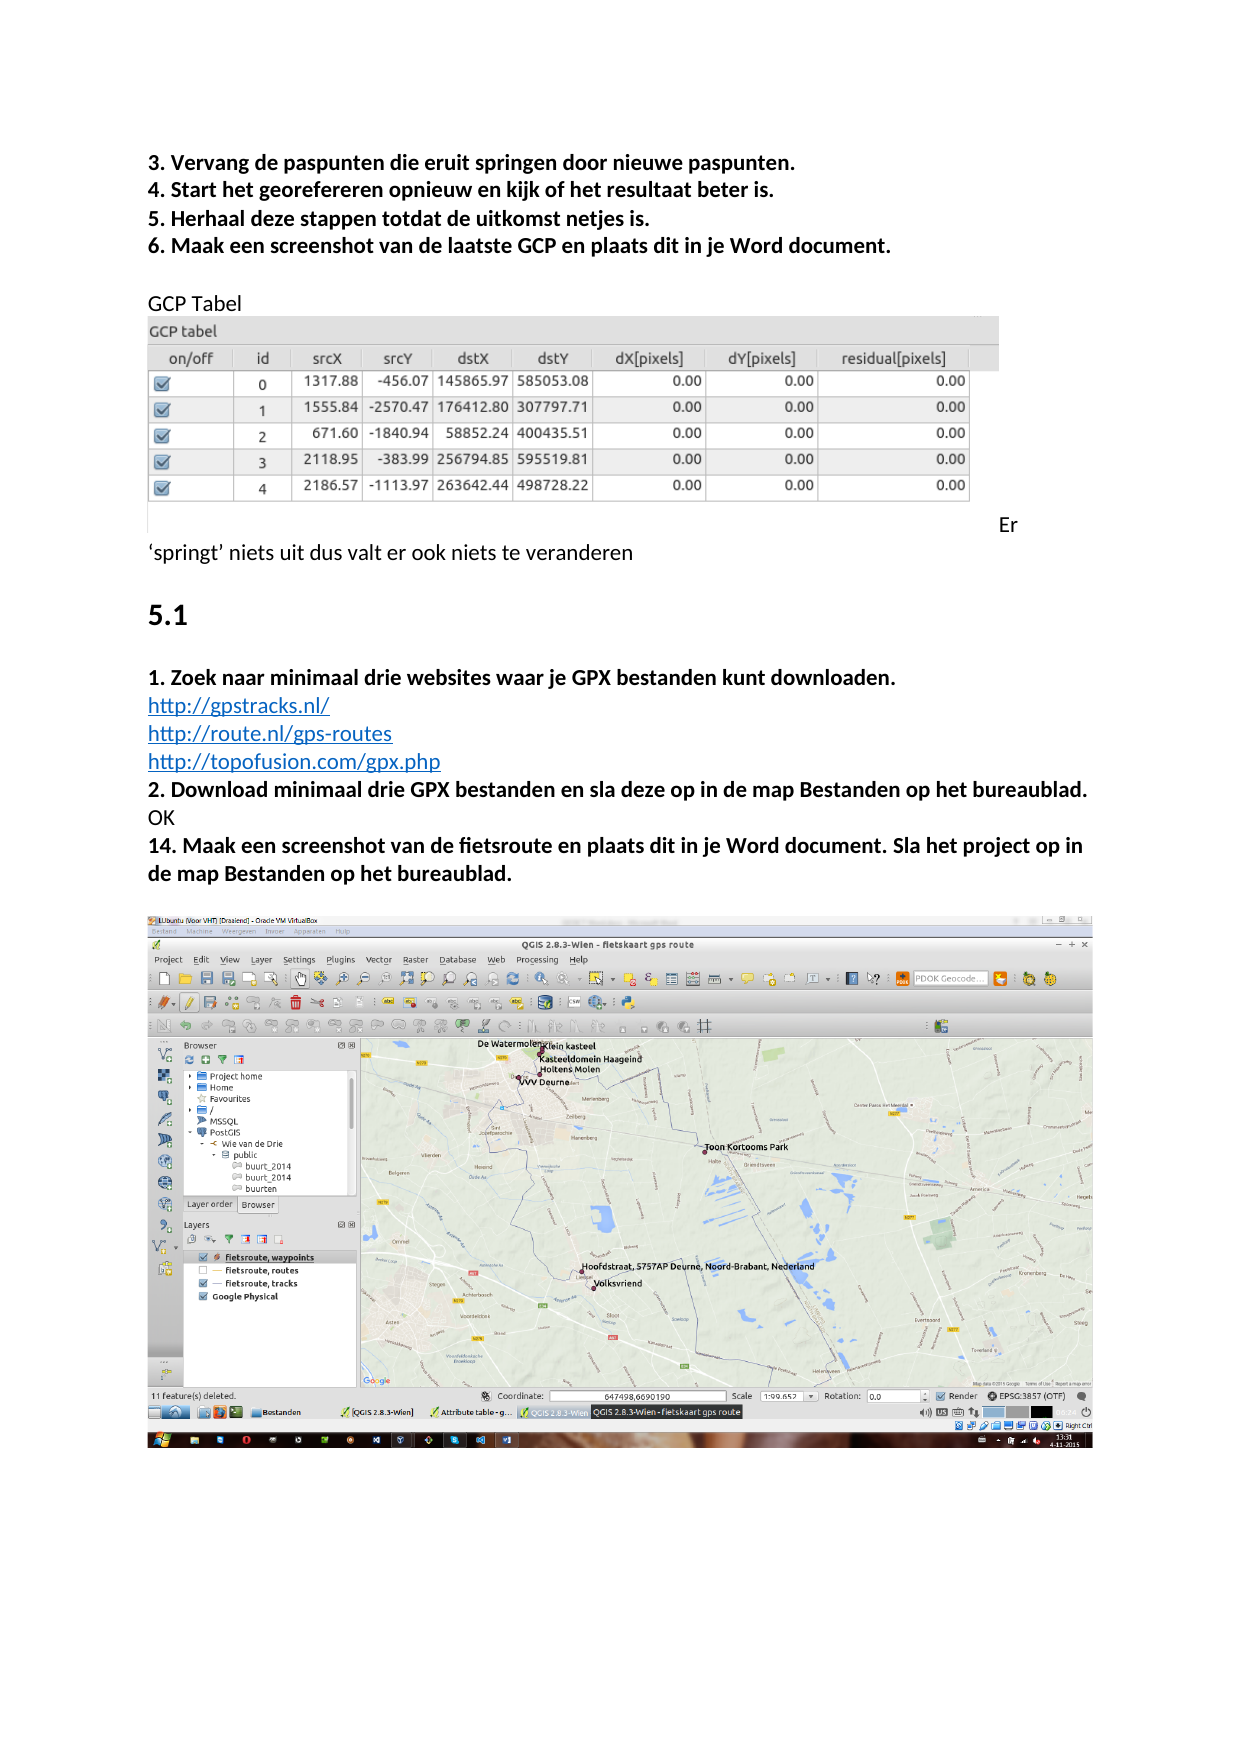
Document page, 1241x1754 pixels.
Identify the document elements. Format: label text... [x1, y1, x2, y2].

text 1. Zoek naar minimaal drie websites waar je GPX bestanden kunt downloaden. http://gpstracks.nl/ http://route.nl/gps-routes http://topofusion.com/gpx.php 2. Download minimaal drie GPX bestanden en sla deze op in de map Bestanden op het bureaublad. OK 14. Maak een screenshot van de fietsroute en plaats dit in je Word document. Sla het project op in de map Bestanden op het bureaublad. [148, 663, 1093, 887]
text 5.1 [148, 595, 1093, 633]
picture [147, 316, 999, 533]
picture [147, 916, 1093, 1448]
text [148, 148, 1093, 260]
